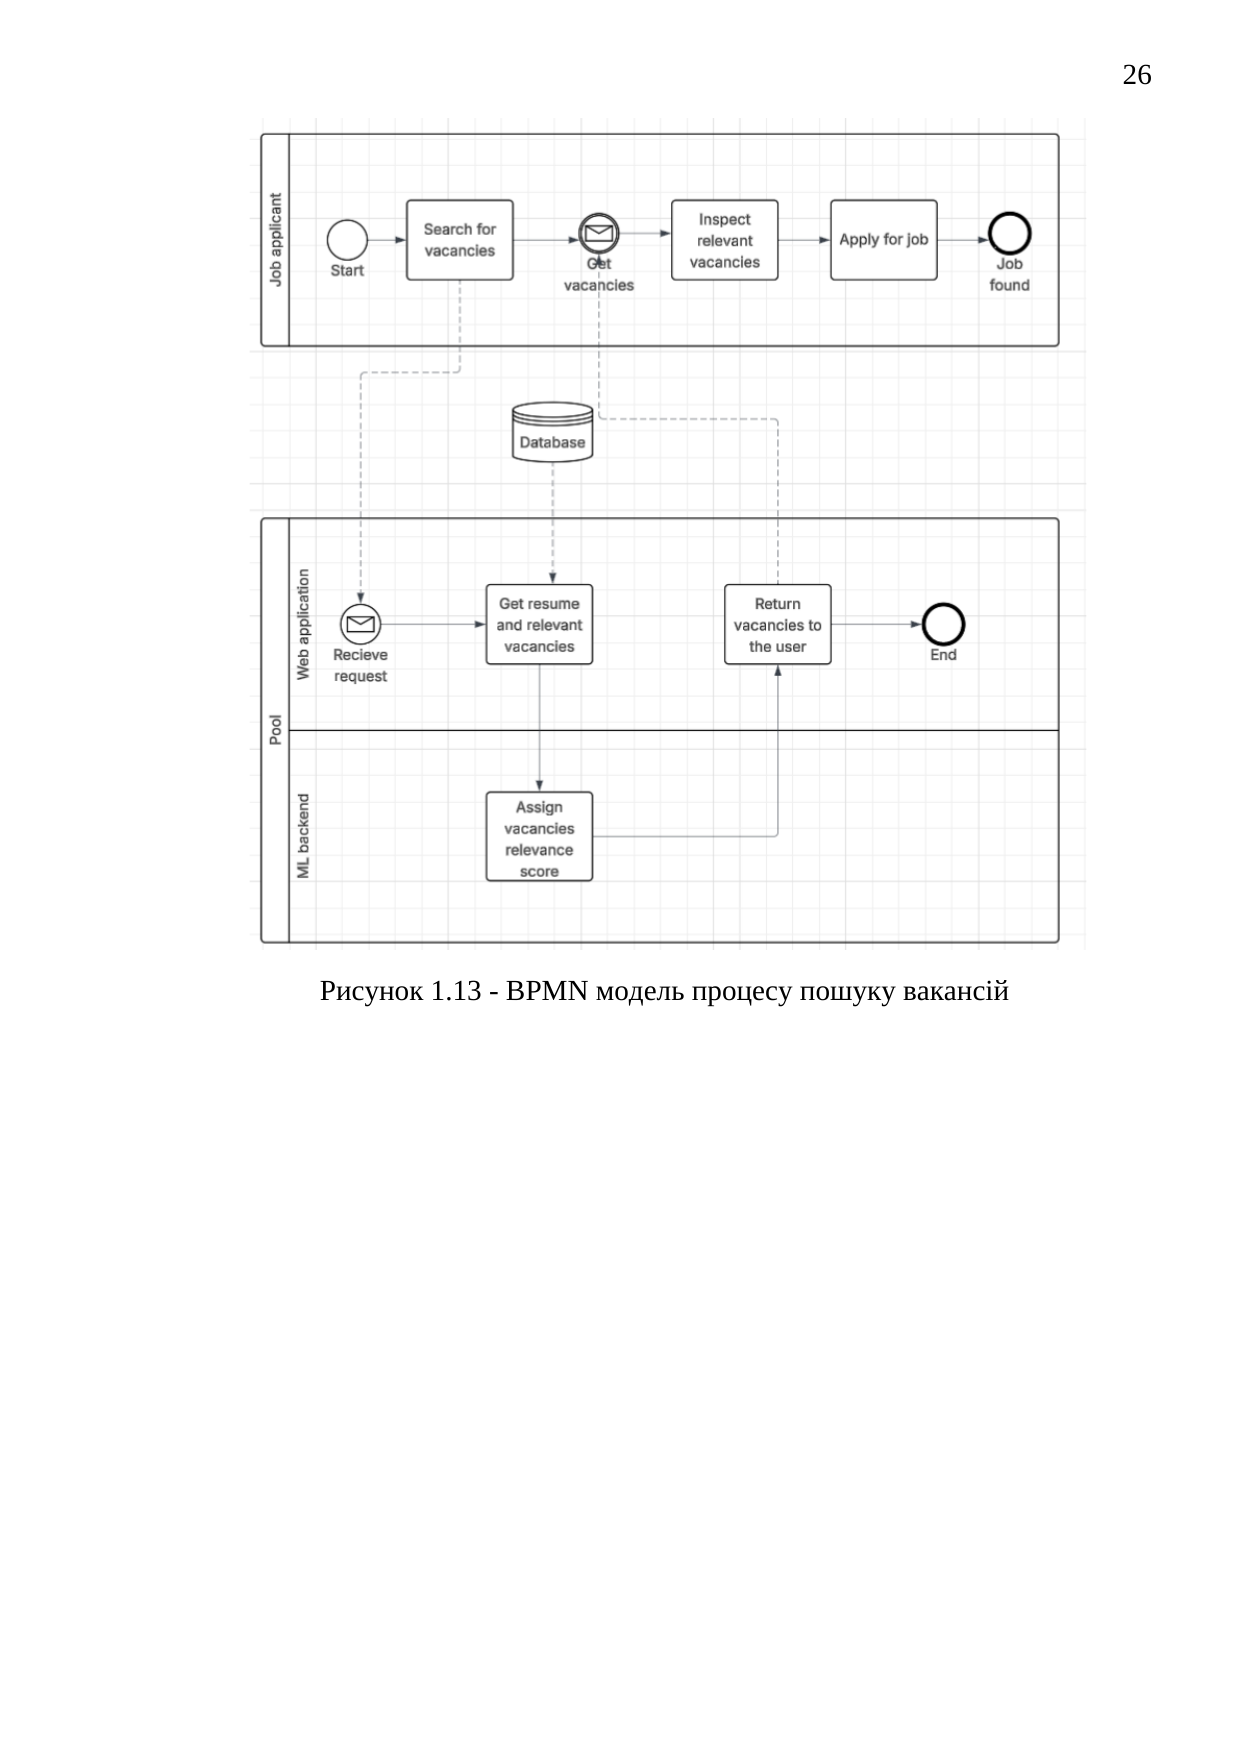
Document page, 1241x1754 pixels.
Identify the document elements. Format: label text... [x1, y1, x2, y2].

text Рисунок 1.13 - BPMN модель процесу пошуку вакансій [177, 973, 1152, 1006]
picture [249, 118, 1087, 950]
